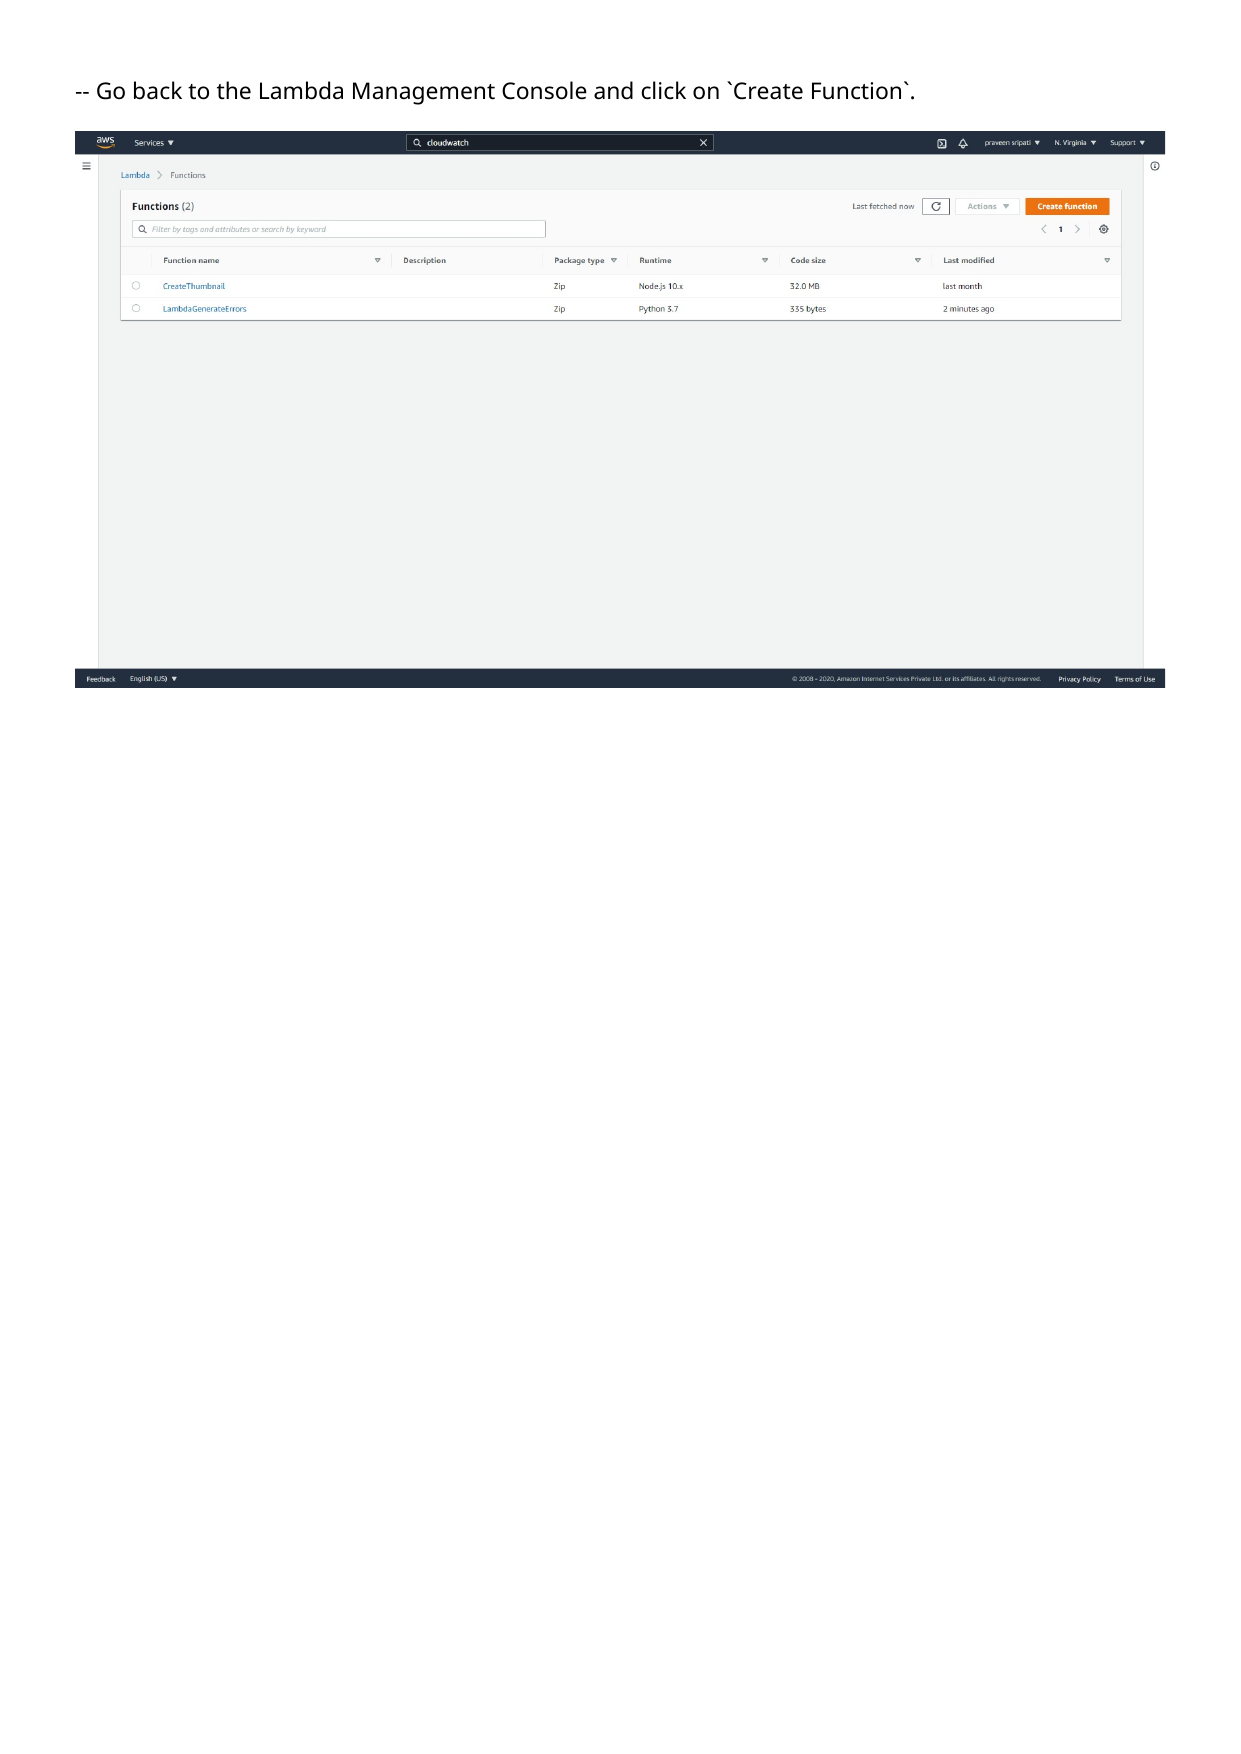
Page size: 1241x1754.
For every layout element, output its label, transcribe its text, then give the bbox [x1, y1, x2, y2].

picture [75, 131, 1166, 688]
text -- Go back to the Lambda Management Console and click on `Create Function`. [75, 75, 1165, 106]
